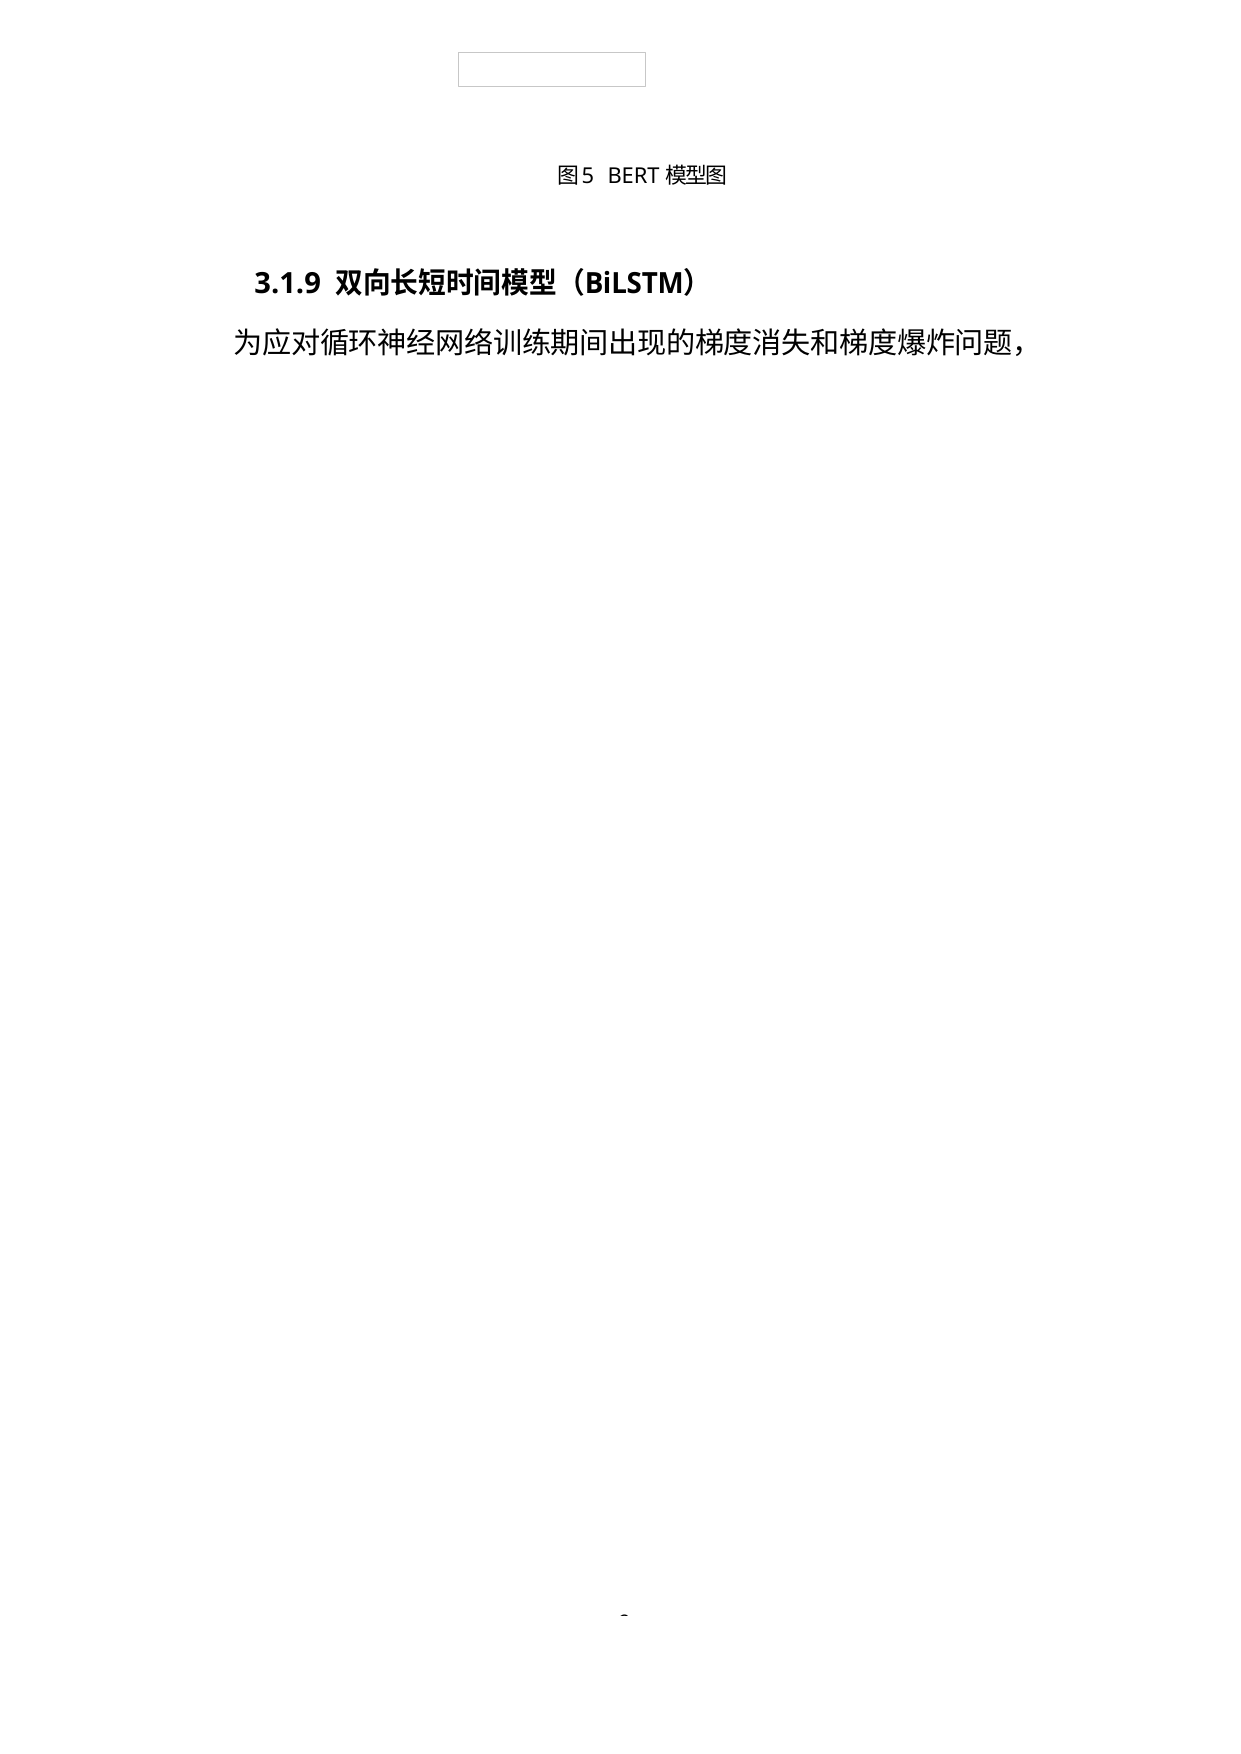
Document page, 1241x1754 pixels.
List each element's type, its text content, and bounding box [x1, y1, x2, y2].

text 为应对循环神经网络训练期间出现的梯度消失和梯度爆炸问题， [233, 320, 1176, 362]
subtitle 双向长短时间模型（BiLSTM） [254, 259, 1176, 302]
text 图 5 BERT 模型图 [168, 158, 1118, 190]
